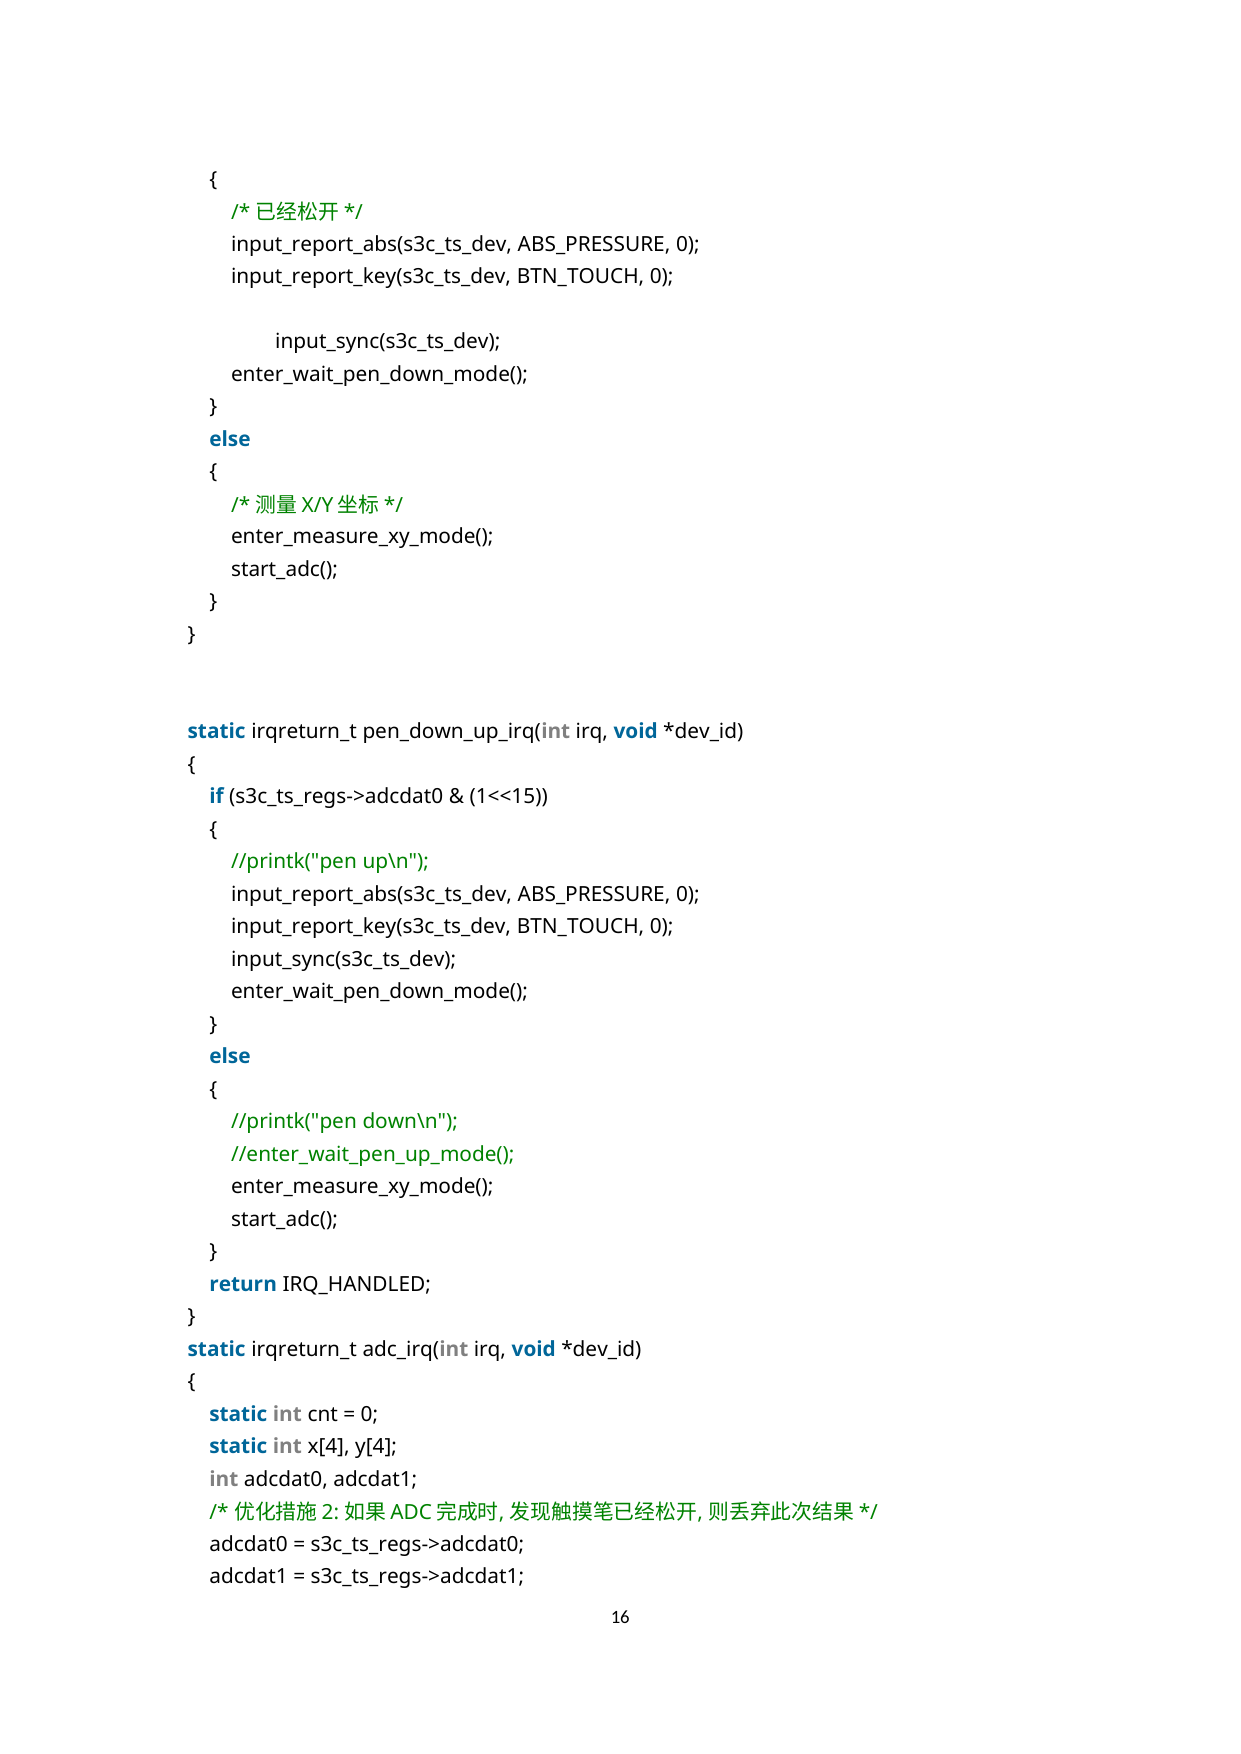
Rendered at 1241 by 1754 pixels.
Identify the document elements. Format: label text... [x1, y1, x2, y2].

text { [187, 1072, 1053, 1104]
text { [187, 162, 1053, 194]
text enter_wait_pen_down_mode(); [187, 974, 1053, 1007]
text input_report_key(s3c_ts_dev, BTN_TOUCH, 0); [187, 259, 1053, 292]
text } [187, 389, 1053, 422]
text static irqreturn_t pen_down_up_irq(int irq, void *dev_id) [187, 714, 1053, 747]
text { [187, 454, 1053, 487]
text static int x[4], y[4]; [187, 1429, 1053, 1462]
text return IRQ_HANDLED; [187, 1267, 1053, 1299]
text enter_measure_xy_mode(); [187, 519, 1053, 552]
text enter_wait_pen_down_mode(); [187, 357, 1053, 389]
text } [187, 584, 1053, 617]
text { [187, 1364, 1053, 1397]
text if (s3c_ts_regs->adcdat0 & (1<<15)) [187, 779, 1053, 812]
text input_report_abs(s3c_ts_dev, ABS_PRESSURE, 0); [187, 227, 1053, 259]
text static irqreturn_t adc_irq(int irq, void *dev_id) [187, 1332, 1053, 1364]
text //printk("pen up\n"); [187, 844, 1053, 877]
text enter_measure_xy_mode(); [187, 1169, 1053, 1202]
text int adcdat0, adcdat1; [187, 1462, 1053, 1494]
text /* 优化措施2: 如果ADC完成时, 发现触摸笔已经松开, 则丢弃此次结果 */ [187, 1494, 1053, 1527]
text //enter_wait_pen_up_mode(); [187, 1137, 1053, 1169]
text else [187, 1039, 1053, 1072]
text { [187, 747, 1053, 779]
text static int cnt = 0; [187, 1397, 1053, 1429]
text } [187, 617, 1053, 649]
text /* 测量X/Y坐标 */ [187, 487, 1053, 519]
text { [187, 812, 1053, 844]
text //printk("pen down\n"); [187, 1104, 1053, 1137]
text input_report_abs(s3c_ts_dev, ABS_PRESSURE, 0); [187, 877, 1053, 909]
text input_sync(s3c_ts_dev); [187, 324, 1053, 357]
text adcdat1 = s3c_ts_regs->adcdat1; [187, 1559, 1053, 1592]
text } [187, 1007, 1053, 1039]
text start_adc(); [187, 1202, 1053, 1234]
text input_report_key(s3c_ts_dev, BTN_TOUCH, 0); [187, 909, 1053, 942]
text } [187, 1234, 1053, 1267]
text } [187, 1299, 1053, 1332]
text adcdat0 = s3c_ts_regs->adcdat0; [187, 1527, 1053, 1559]
text input_sync(s3c_ts_dev); [187, 942, 1053, 974]
text start_adc(); [187, 552, 1053, 584]
text else [187, 422, 1053, 454]
text /* 已经松开 */ [187, 194, 1053, 227]
